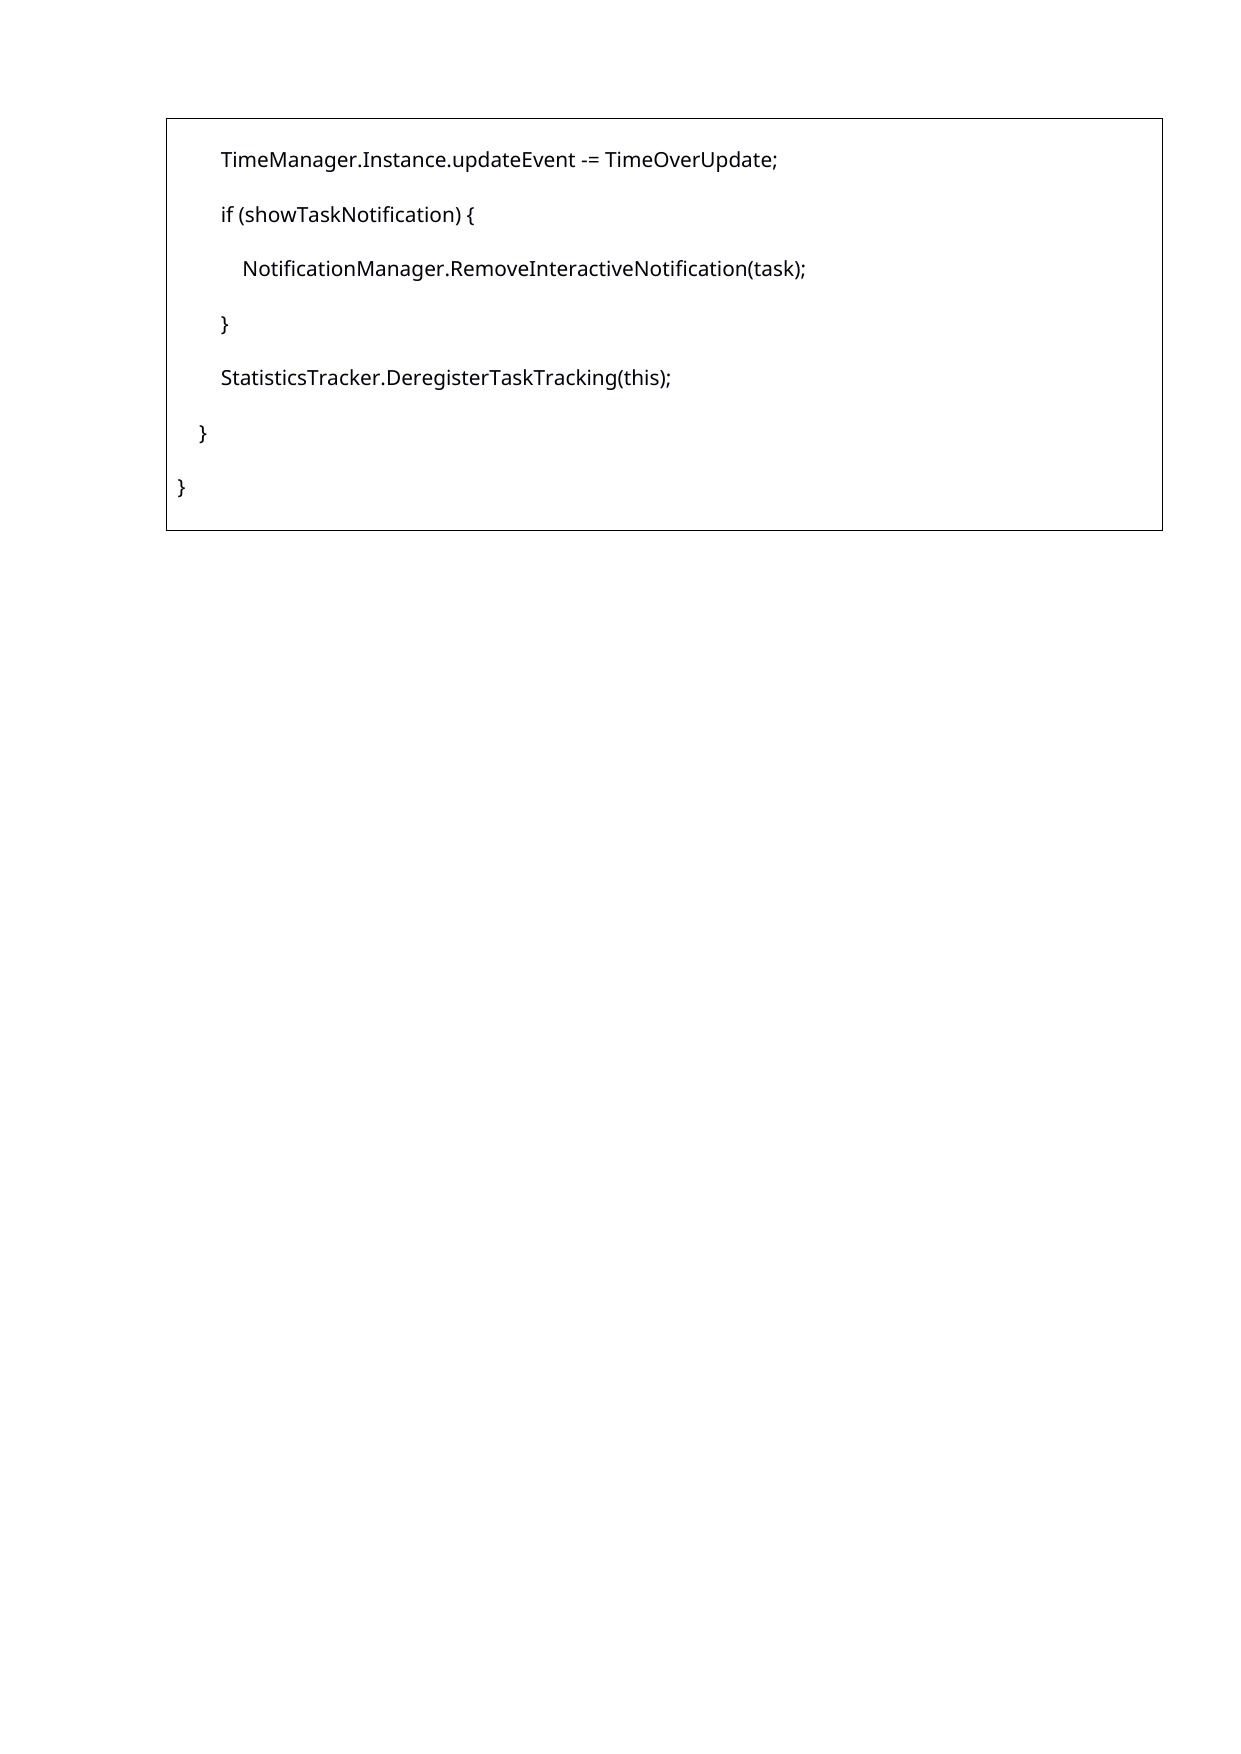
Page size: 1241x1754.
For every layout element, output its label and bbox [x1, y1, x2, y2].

table_header [167, 119, 1162, 530]
